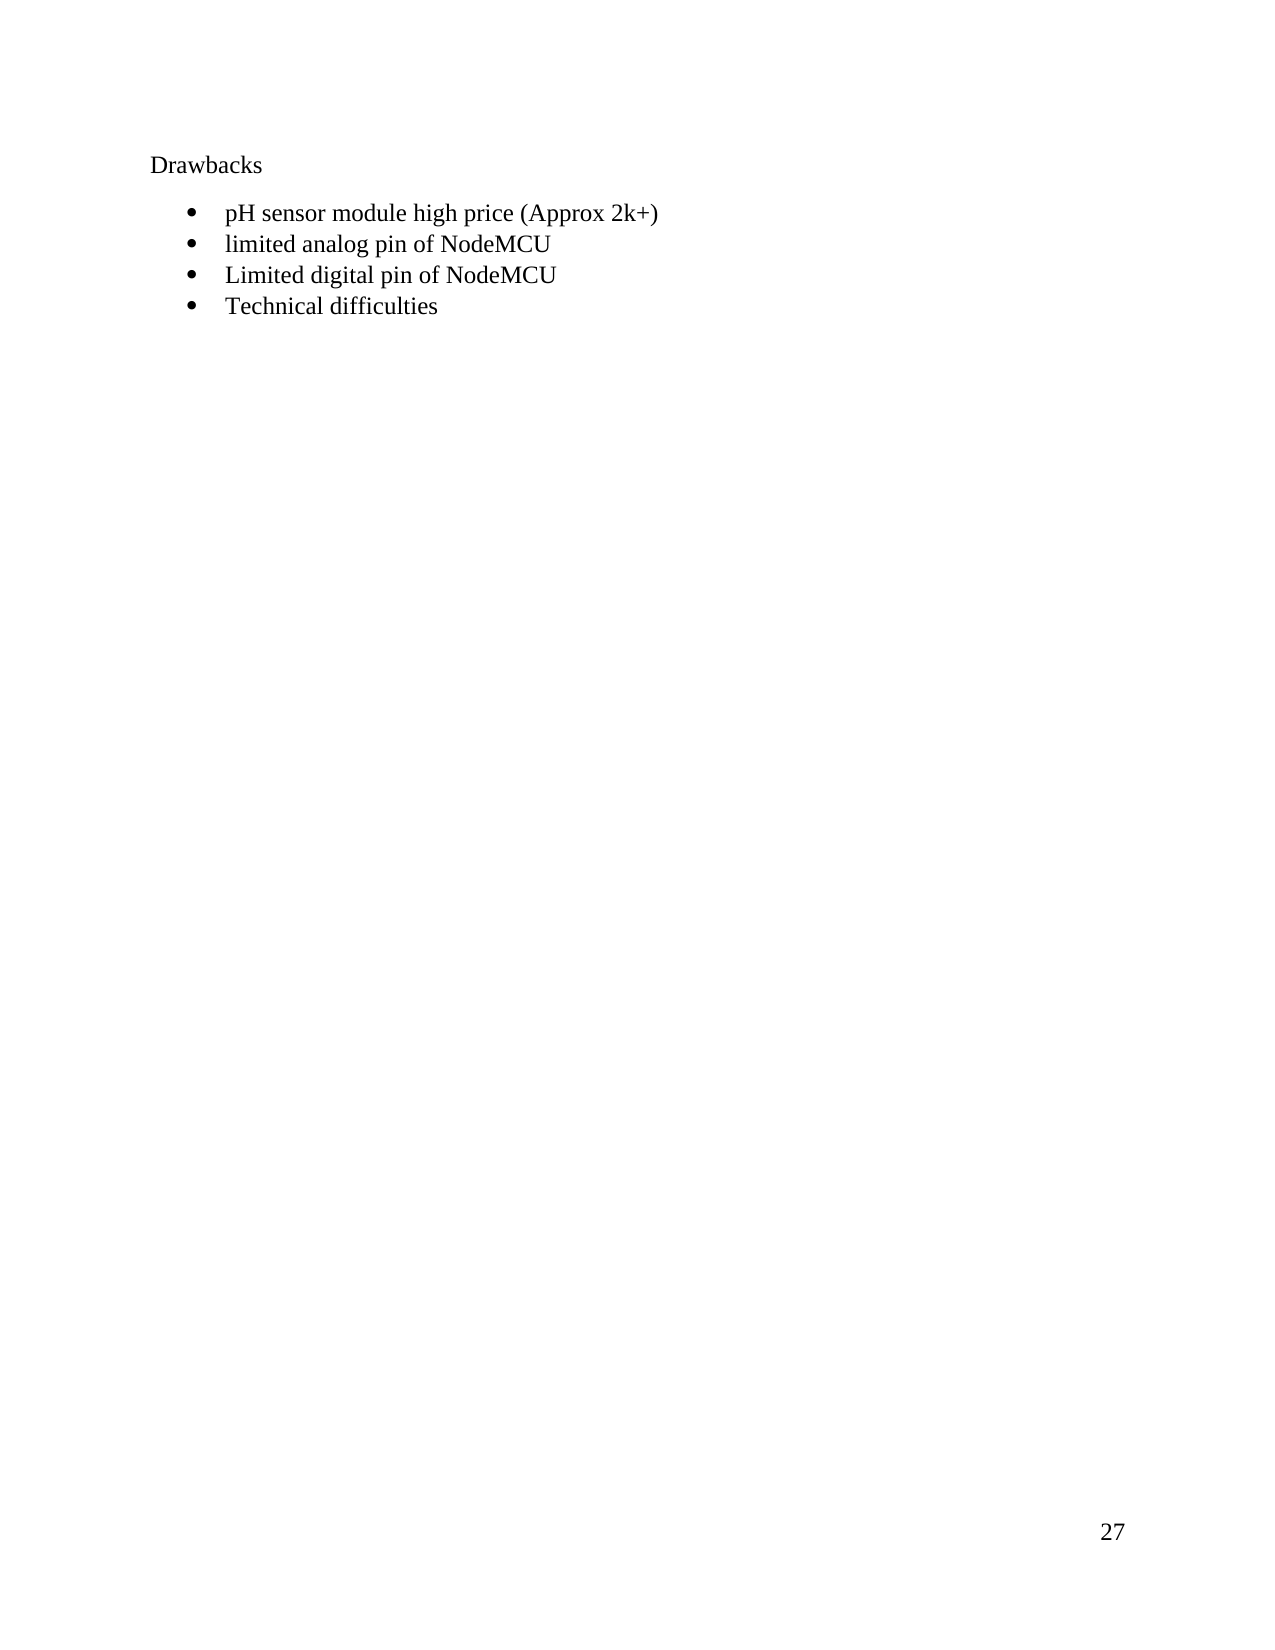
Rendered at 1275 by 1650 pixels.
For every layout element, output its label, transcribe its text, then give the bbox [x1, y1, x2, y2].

list limited analog pin of NodeMCU [187, 229, 1125, 257]
list Technical difficulties [187, 291, 1125, 319]
list pH sensor module high price (Approx 2k+) [187, 198, 1125, 226]
list Limited digital pin of NodeMCU [187, 260, 1125, 288]
text Drawbacks [150, 150, 1125, 179]
